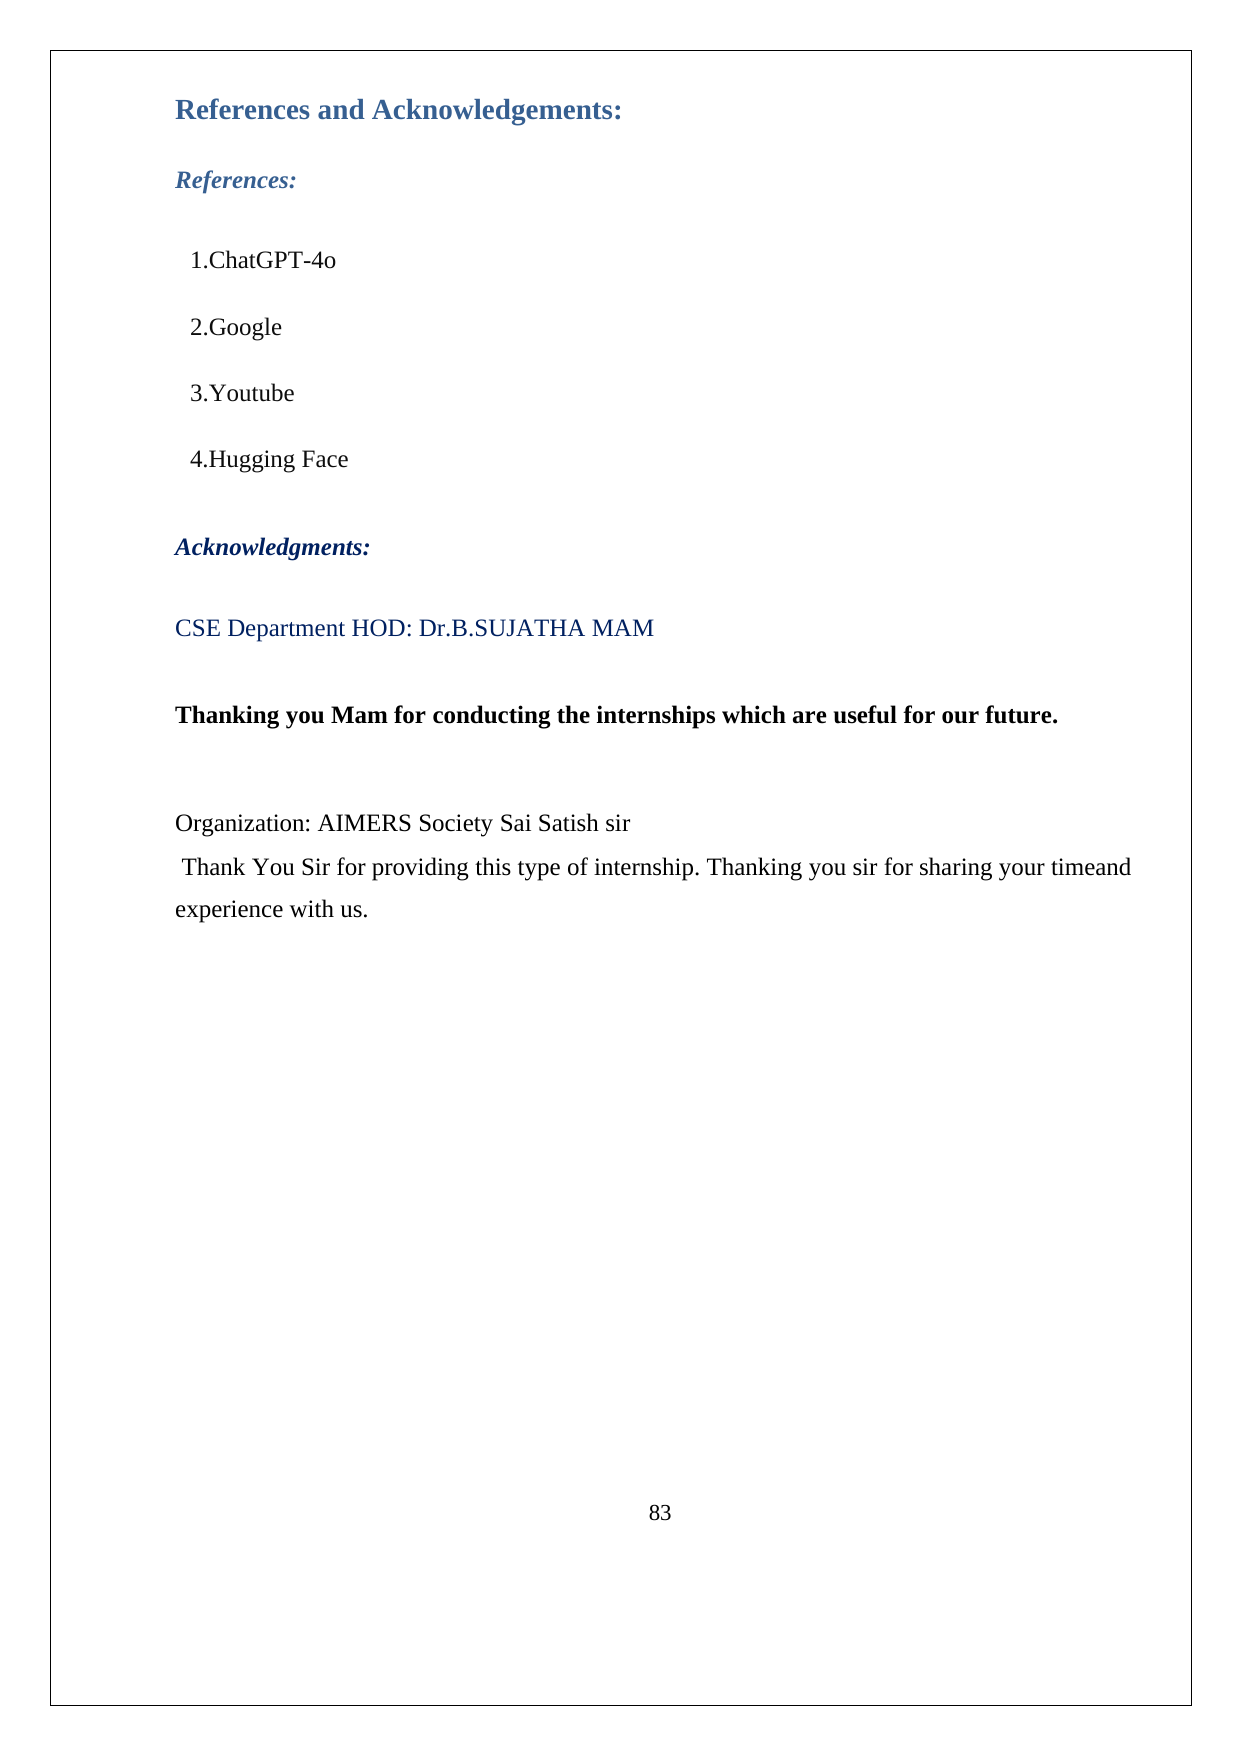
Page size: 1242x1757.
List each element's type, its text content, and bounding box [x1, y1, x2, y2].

text Thank You Sir for providing this type of internship. Thanking you sir for sharing your timeand experience with us. [175, 852, 1185, 923]
text Thanking you Mam for conducting the internships which are useful for our future. [175, 701, 1185, 729]
text Organization: AIMERS Society Sai Satish sir [175, 808, 1185, 837]
text 1.ChatGPT-4o 2.Google 3.Youtube 4.Hugging Face [190, 246, 351, 473]
text CSE Department HOD: Dr.B.SUJATHA MAM [175, 613, 1185, 641]
subtitle Acknowledgments: [175, 532, 1185, 561]
subtitle References: [175, 165, 1185, 194]
subtitle References and Acknowledgements: [175, 92, 1185, 126]
